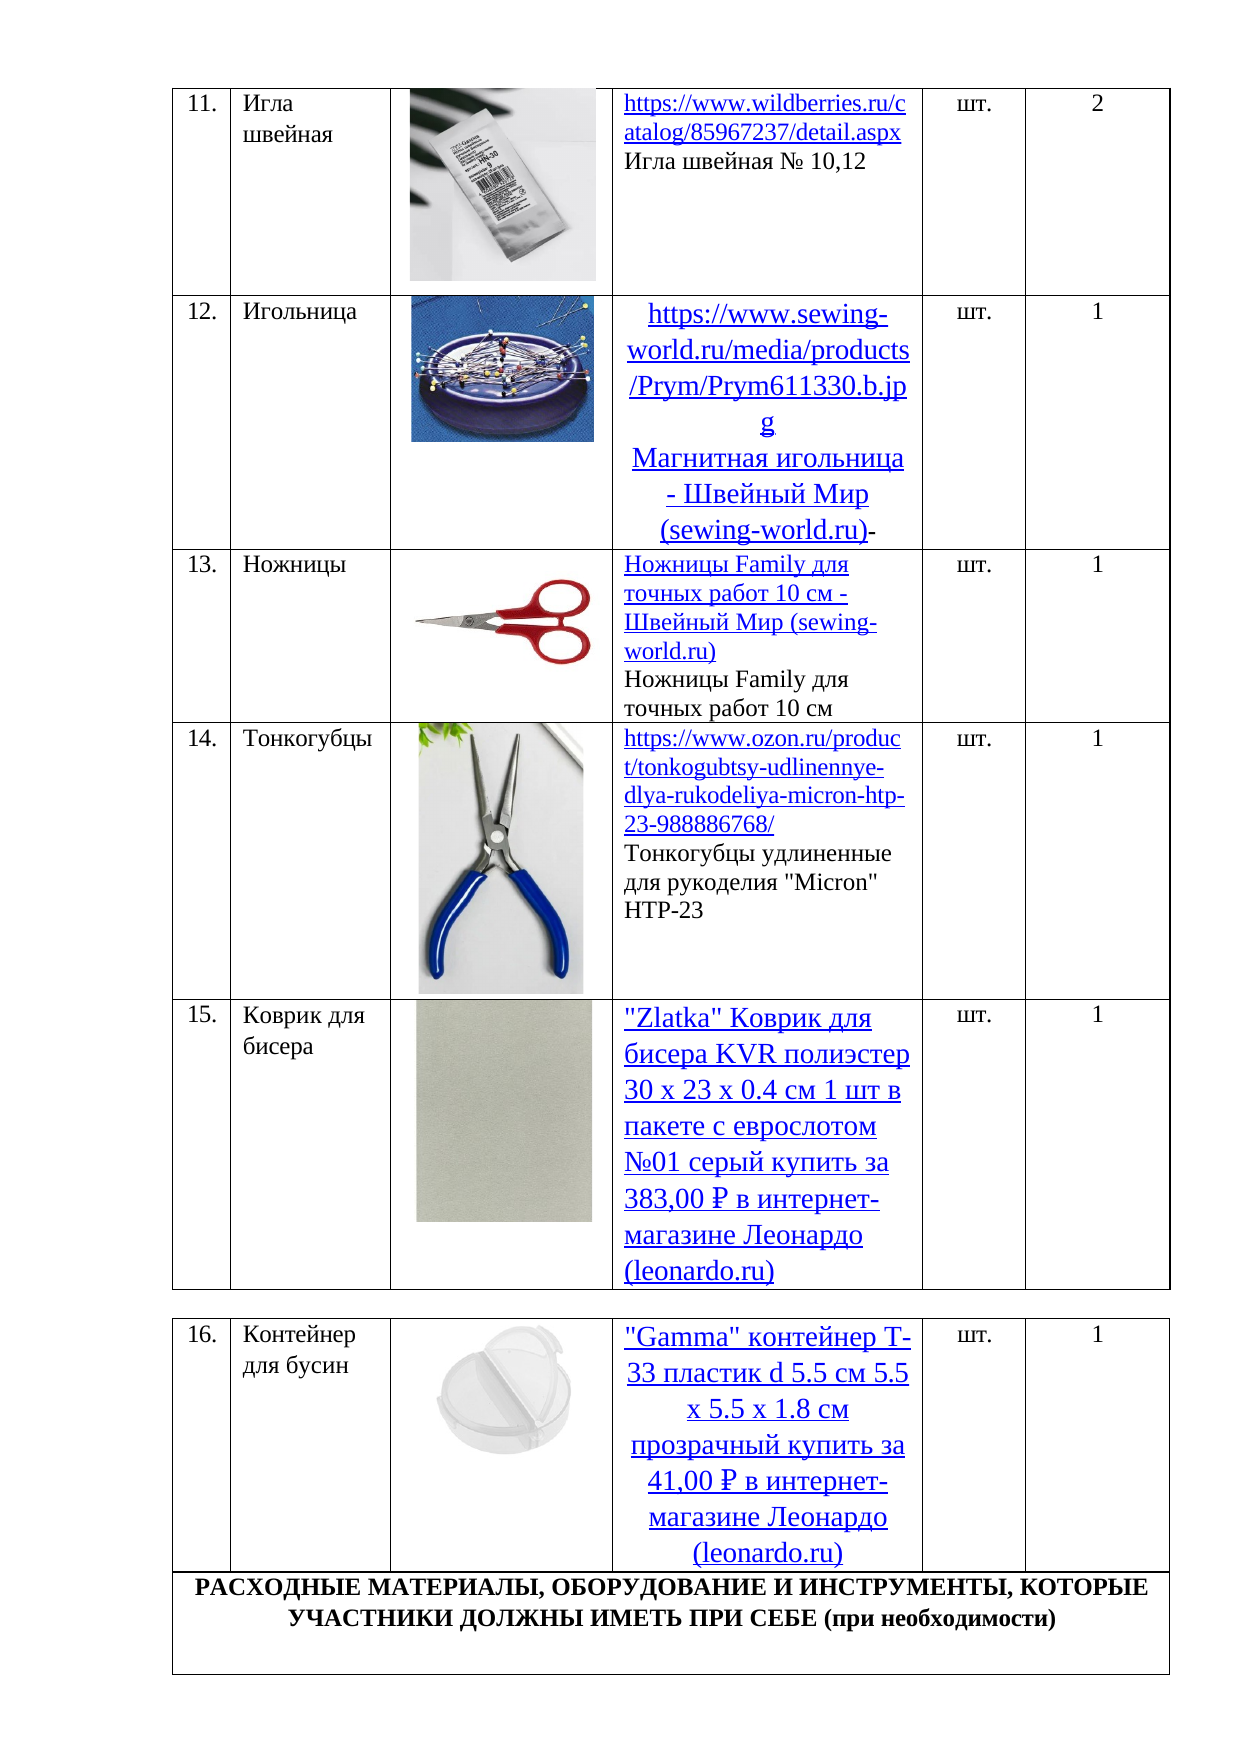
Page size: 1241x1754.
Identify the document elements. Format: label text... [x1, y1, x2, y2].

table_cell 11. [173, 89, 230, 295]
picture [414, 1000, 593, 1222]
table_header [391, 1319, 612, 1571]
table_cell [391, 296, 612, 548]
table_cell 12. [173, 296, 230, 548]
table_header 1 [1026, 1319, 1169, 1571]
table_cell 1 [1026, 1000, 1169, 1289]
table_cell Тонкогубцы [231, 723, 390, 999]
table_header шт. [923, 1319, 1025, 1571]
table_header "Gamma" контейнер T- 33 пластик d 5.5 см 5.5 x 5.5 x 1.8 см прозрачный купить за 41,00 ₽ в интернет- магазине Леонардо (leonardo.ru) [613, 1319, 922, 1571]
table_cell шт. [923, 550, 1025, 722]
table_cell [391, 89, 612, 295]
table_cell Ножницы [231, 550, 390, 722]
picture [413, 571, 600, 672]
table_cell 13. [173, 550, 230, 722]
table_cell https://www.ozon.ru/produc t/tonkogubtsy-udlinennye- dlya-rukodeliya-micron-htp- 23-988886768/ Тонкогубцы удлиненные для рукоделия "Micron" HTP-23 [613, 723, 922, 999]
picture [411, 296, 594, 442]
table_header Контейнер для бусин [231, 1319, 390, 1571]
table_cell https://www.sewing- world.ru/media/products /Prym/Prym611330.b.jp g Магнитная игольница - Швейный Мир (sewing-world.ru)- [613, 296, 922, 548]
table_cell 1 [1026, 723, 1169, 999]
table_cell https://www.wildberries.ru/c atalog/85967237/detail.aspx Игла швейная № 10,12 [613, 89, 922, 295]
table_cell шт. [923, 1000, 1025, 1289]
table_cell шт. [923, 89, 1025, 295]
table_cell шт. [923, 723, 1025, 999]
table_cell 14. [173, 723, 230, 999]
table_cell [391, 550, 612, 722]
table_cell РАСХОДНЫЕ МАТЕРИАЛЫ, ОБОРУДОВАНИЕ И ИНСТРУМЕНТЫ, КОТОРЫЕ УЧАСТНИКИ ДОЛЖНЫ ИМЕТЬ ПРИ СЕБЕ (при необходимости) [173, 1573, 1169, 1674]
table_cell шт. [923, 296, 1025, 548]
table_cell Игольница [231, 296, 390, 548]
table_header 16. [173, 1319, 230, 1571]
table_cell Коврик для бисера [231, 1000, 390, 1289]
picture [418, 723, 584, 994]
table_cell 15. [173, 1000, 230, 1289]
picture [433, 1323, 572, 1458]
table_cell 2 [1026, 89, 1169, 295]
table_cell [391, 1000, 612, 1289]
table_cell [391, 723, 612, 999]
table_cell 1 [1026, 296, 1169, 548]
table_cell Ножницы Family для точных работ 10 см - Швейный Мир (sewing- world.ru) Ножницы Family для точных работ 10 см [613, 550, 922, 722]
table_cell 1 [1026, 550, 1169, 722]
table_cell "Zlatka" Коврик для бисера KVR полиэстер 30 х 23 х 0.4 см 1 шт в пакете с еврослотом №01 серый купить за 383,00 ₽ в интернет- магазине Леонардо (leonardo.ru) [613, 1000, 922, 1289]
picture [409, 88, 596, 281]
table_cell Игла швейная [231, 89, 390, 295]
